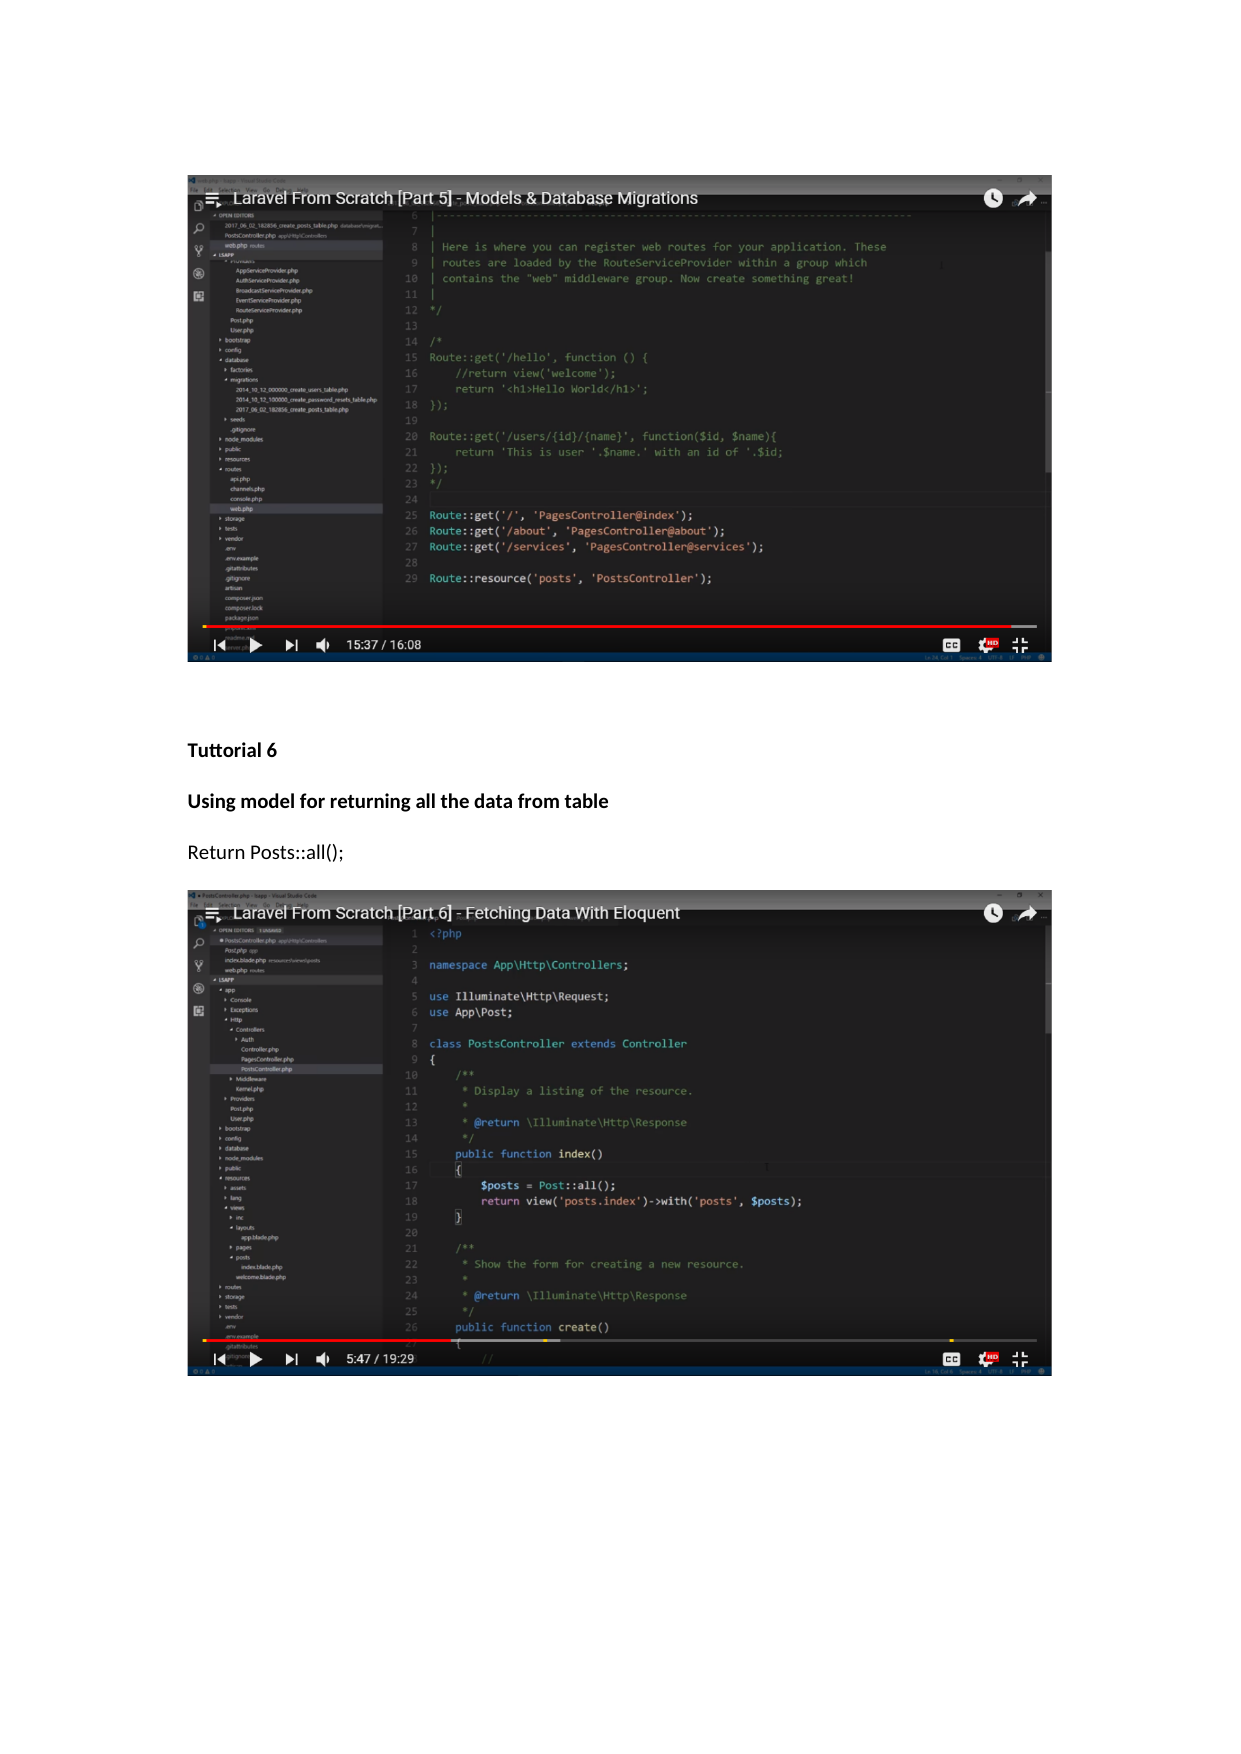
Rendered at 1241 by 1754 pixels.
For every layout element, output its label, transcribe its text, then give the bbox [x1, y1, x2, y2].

text Return Posts::all(); [187, 839, 1053, 865]
text Using model for returning all the data from table [187, 788, 1053, 814]
picture [187, 890, 1052, 1376]
picture [187, 175, 1052, 662]
text Tuttorial 6 [187, 738, 1053, 763]
